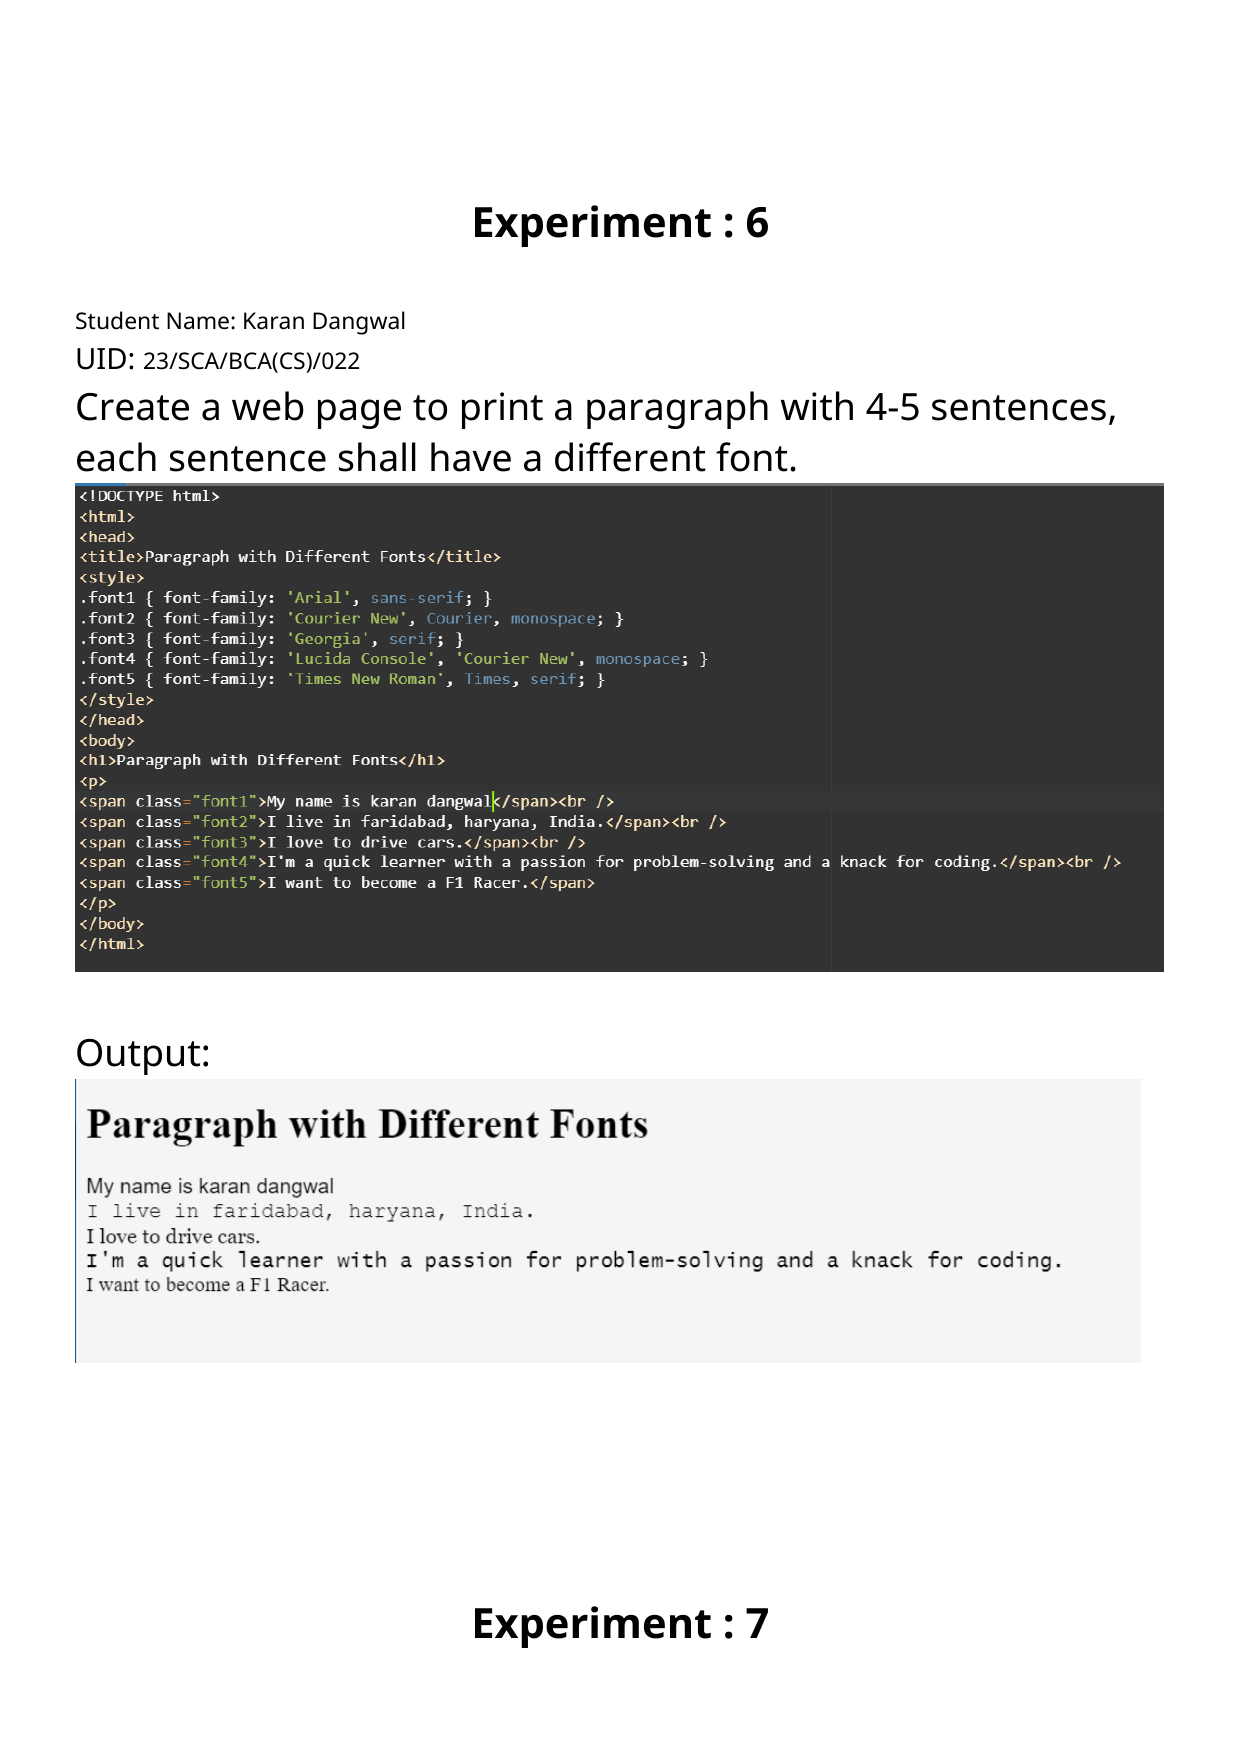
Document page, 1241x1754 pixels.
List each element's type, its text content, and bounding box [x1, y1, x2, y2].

text Experiment : 7 [75, 1594, 1165, 1651]
text UID: 23/SCA/BCA(CS)/022 [75, 338, 1165, 378]
text Output: [75, 1027, 1165, 1078]
picture [75, 483, 1164, 972]
text Experiment : 6 [75, 193, 1165, 249]
picture [75, 1079, 1142, 1363]
text Create a web page to print a paragraph with 4-5 sentences, each sentence shall have a different font. [75, 380, 1165, 482]
text Student Name: Karan Dangwal [75, 305, 1165, 336]
